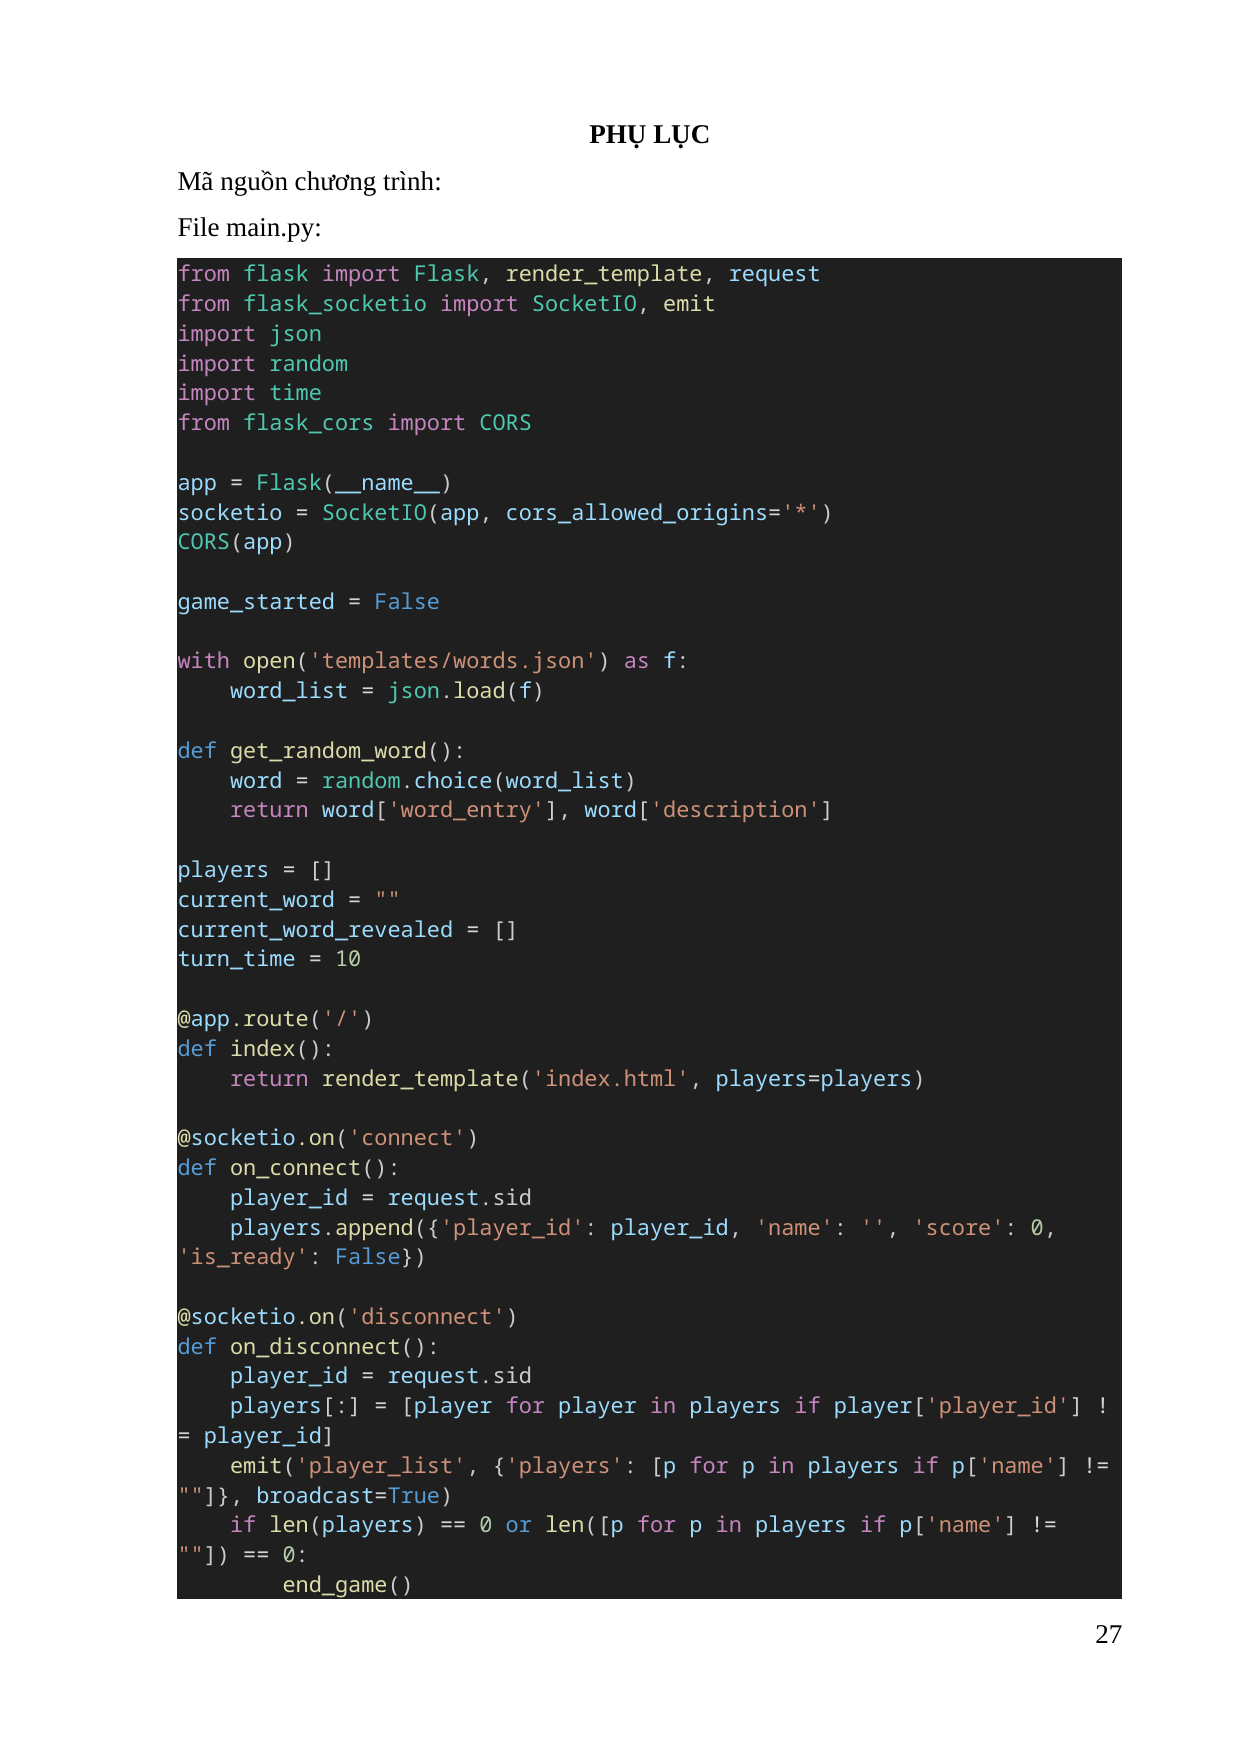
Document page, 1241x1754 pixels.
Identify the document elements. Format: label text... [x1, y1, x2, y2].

text if len(players) == 0 or len([p for p in players if p['name'] != ""]) == 0: [177, 1509, 1122, 1569]
text @socketio.on('disconnect') [177, 1301, 1122, 1331]
text def get_random_word(): [177, 735, 1122, 764]
text players.append({'player_id': player_id, 'name': '', 'score': 0, 'is_ready': False}) [177, 1211, 1122, 1271]
text return word['word_entry'], word['description'] [177, 794, 1122, 824]
text import time [177, 377, 1122, 407]
text current_word_revealed = [] [177, 913, 1122, 943]
text from flask_socketio import SocketIO, emit [177, 288, 1122, 318]
text def on_disconnect(): [177, 1331, 1122, 1360]
text socketio = SocketIO(app, cors_allowed_origins='*') [177, 496, 1122, 526]
text end_game() [177, 1569, 1122, 1599]
text word_list = json.load(f) [177, 675, 1122, 705]
text with open('templates/words.json') as f: [177, 645, 1122, 675]
text word = random.choice(word_list) [177, 764, 1122, 794]
text import json [177, 318, 1122, 347]
text player_id = request.sid [177, 1360, 1122, 1390]
text return render_template('index.html', players=players) [177, 1062, 1122, 1092]
text PHỤ LỤC [177, 118, 1122, 149]
text def on_connect(): [177, 1152, 1122, 1182]
text File main.py: [177, 211, 1122, 243]
text players[:] = [player for player in players if player['player_id'] != player_id] [177, 1390, 1122, 1450]
text players = [] [177, 854, 1122, 884]
text emit('player_list', {'players': [p for p in players if p['name'] != ""]}, broadcast=True) [177, 1450, 1122, 1509]
text app = Flask(__name__) [177, 467, 1122, 496]
text from flask import Flask, render_template, request [177, 258, 1122, 288]
text game_started = False [177, 586, 1122, 616]
text @app.route('/') [177, 1003, 1122, 1033]
text @socketio.on('connect') [177, 1122, 1122, 1152]
text import random [177, 347, 1122, 377]
text turn_time = 10 [177, 943, 1122, 973]
text player_id = request.sid [177, 1182, 1122, 1211]
text current_word = "" [177, 884, 1122, 913]
text def index(): [177, 1033, 1122, 1062]
text CORS(app) [177, 526, 1122, 556]
text Mã nguồn chương trình: [177, 165, 1122, 196]
text from flask_cors import CORS [177, 407, 1122, 437]
